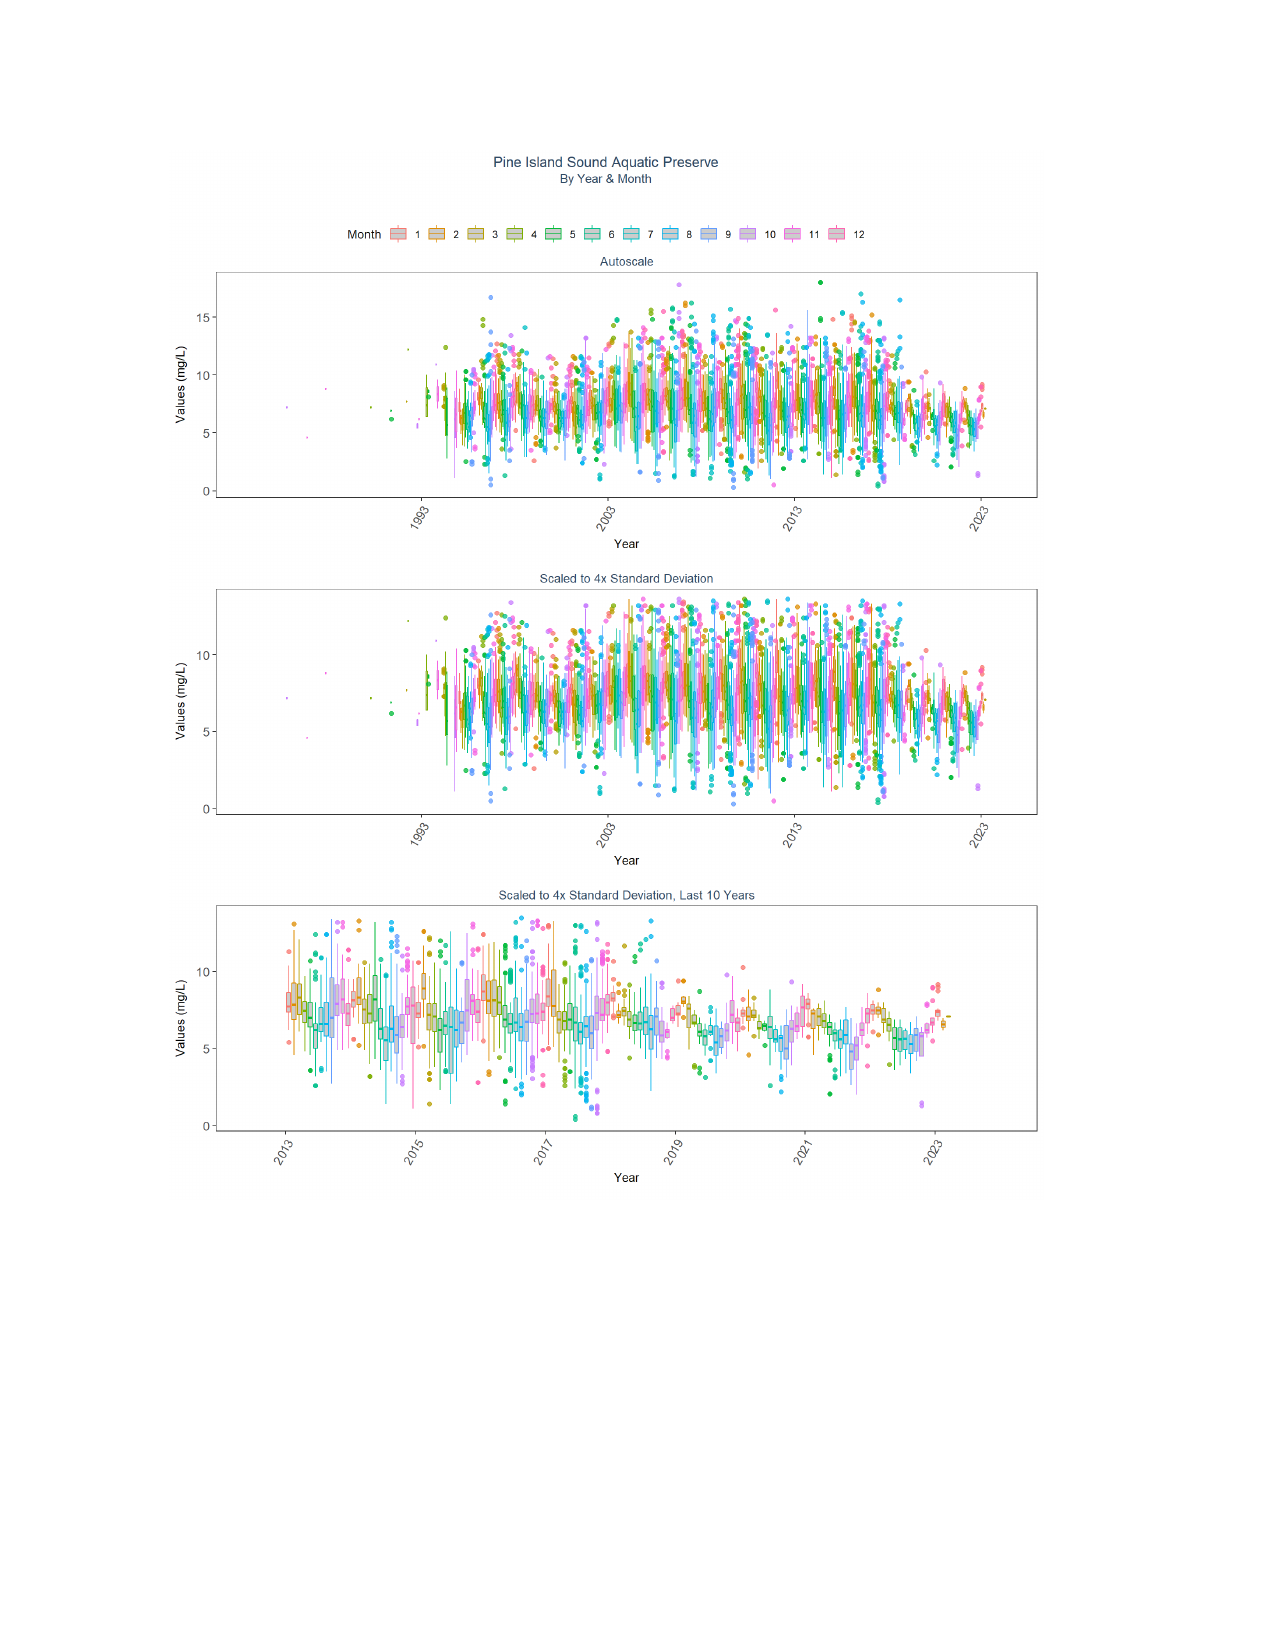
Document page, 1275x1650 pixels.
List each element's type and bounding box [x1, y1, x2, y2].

picture [168, 150, 1044, 1200]
